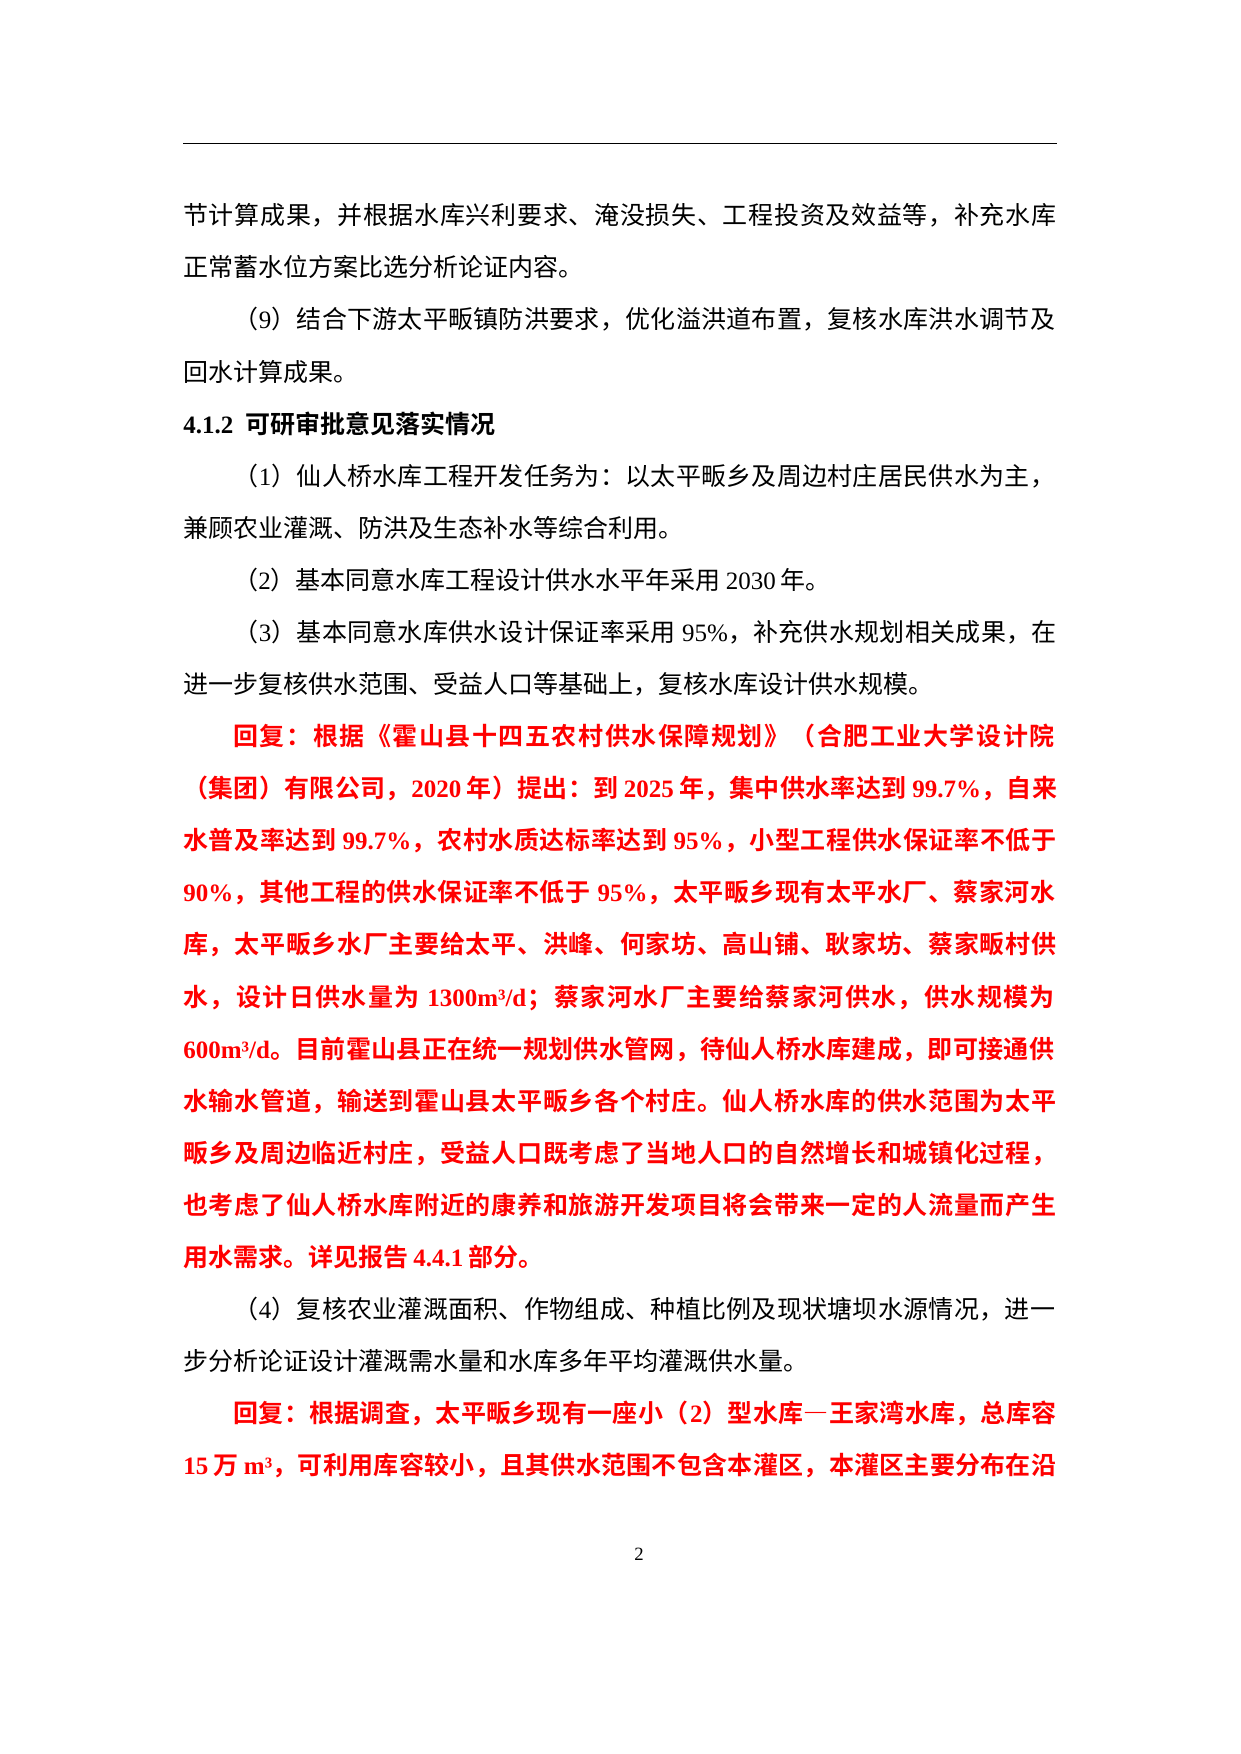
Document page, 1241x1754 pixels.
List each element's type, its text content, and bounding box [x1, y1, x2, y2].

text （2）基本同意水库工程设计供水水平年采用2030年。 [183, 548, 1057, 600]
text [183, 1381, 1057, 1485]
text （4）复核农业灌溉面积、作物组成、种植比例及现状塘坝水源情况，进一步分析论证设计灌溉需水量和水库多年平均灌溉供水量。 [183, 1277, 1057, 1381]
text （1）仙人桥水库工程开发任务为：以太平畈乡及周边村庄居民供水为主，兼顾农业灌溉、防洪及生态补水等综合利用。 [183, 443, 1057, 548]
text 回复：根据《霍山县十四五农村供水保障规划》（合肥工业大学设计院（集团）有限公司，2020年）提出：到2025年，集中供水率达到99.7%，自来水普及率达到99.7%，农村水质达标率达到95%，小型工程供水保证率不低于90%，其他工程的供水保证率不低于95%，太平畈乡现有太平水厂、蔡家河水库，太平畈乡水厂主要给太平、洪峰、何家坊、高山铺、耿家坊、蔡家畈村供水，设计日供水量为1300m³/d；蔡家河水厂主要给蔡家河供水，供水规模为600m³/d。目前霍山县正在统一规划供水管网，待仙人桥水库建成，即可接通供水输水管道，输送到霍山县太平畈乡各个村庄。仙人桥水库的供水范围为太平畈乡及周边临近村庄，受益人口既考虑了当地人口的自然增长和城镇化过程，也考虑了仙人桥水库附近的康养和旅游开发项目将会带来一定的人流量而产生用水需求。详见报告4.4.1部分。 [183, 704, 1057, 1277]
text （3）基本同意水库供水设计保证率采用95%，补充供水规划相关成果，在进一步复核供水范围、受益人口等基础上，复核水库设计供水规模。 [183, 600, 1057, 704]
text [183, 183, 1057, 287]
subtitle 4.1.2 可研审批意见落实情况 [183, 391, 1057, 443]
text （9）结合下游太平畈镇防洪要求，优化溢洪道布置，复核水库洪水调节及回水计算成果。 [183, 287, 1057, 391]
